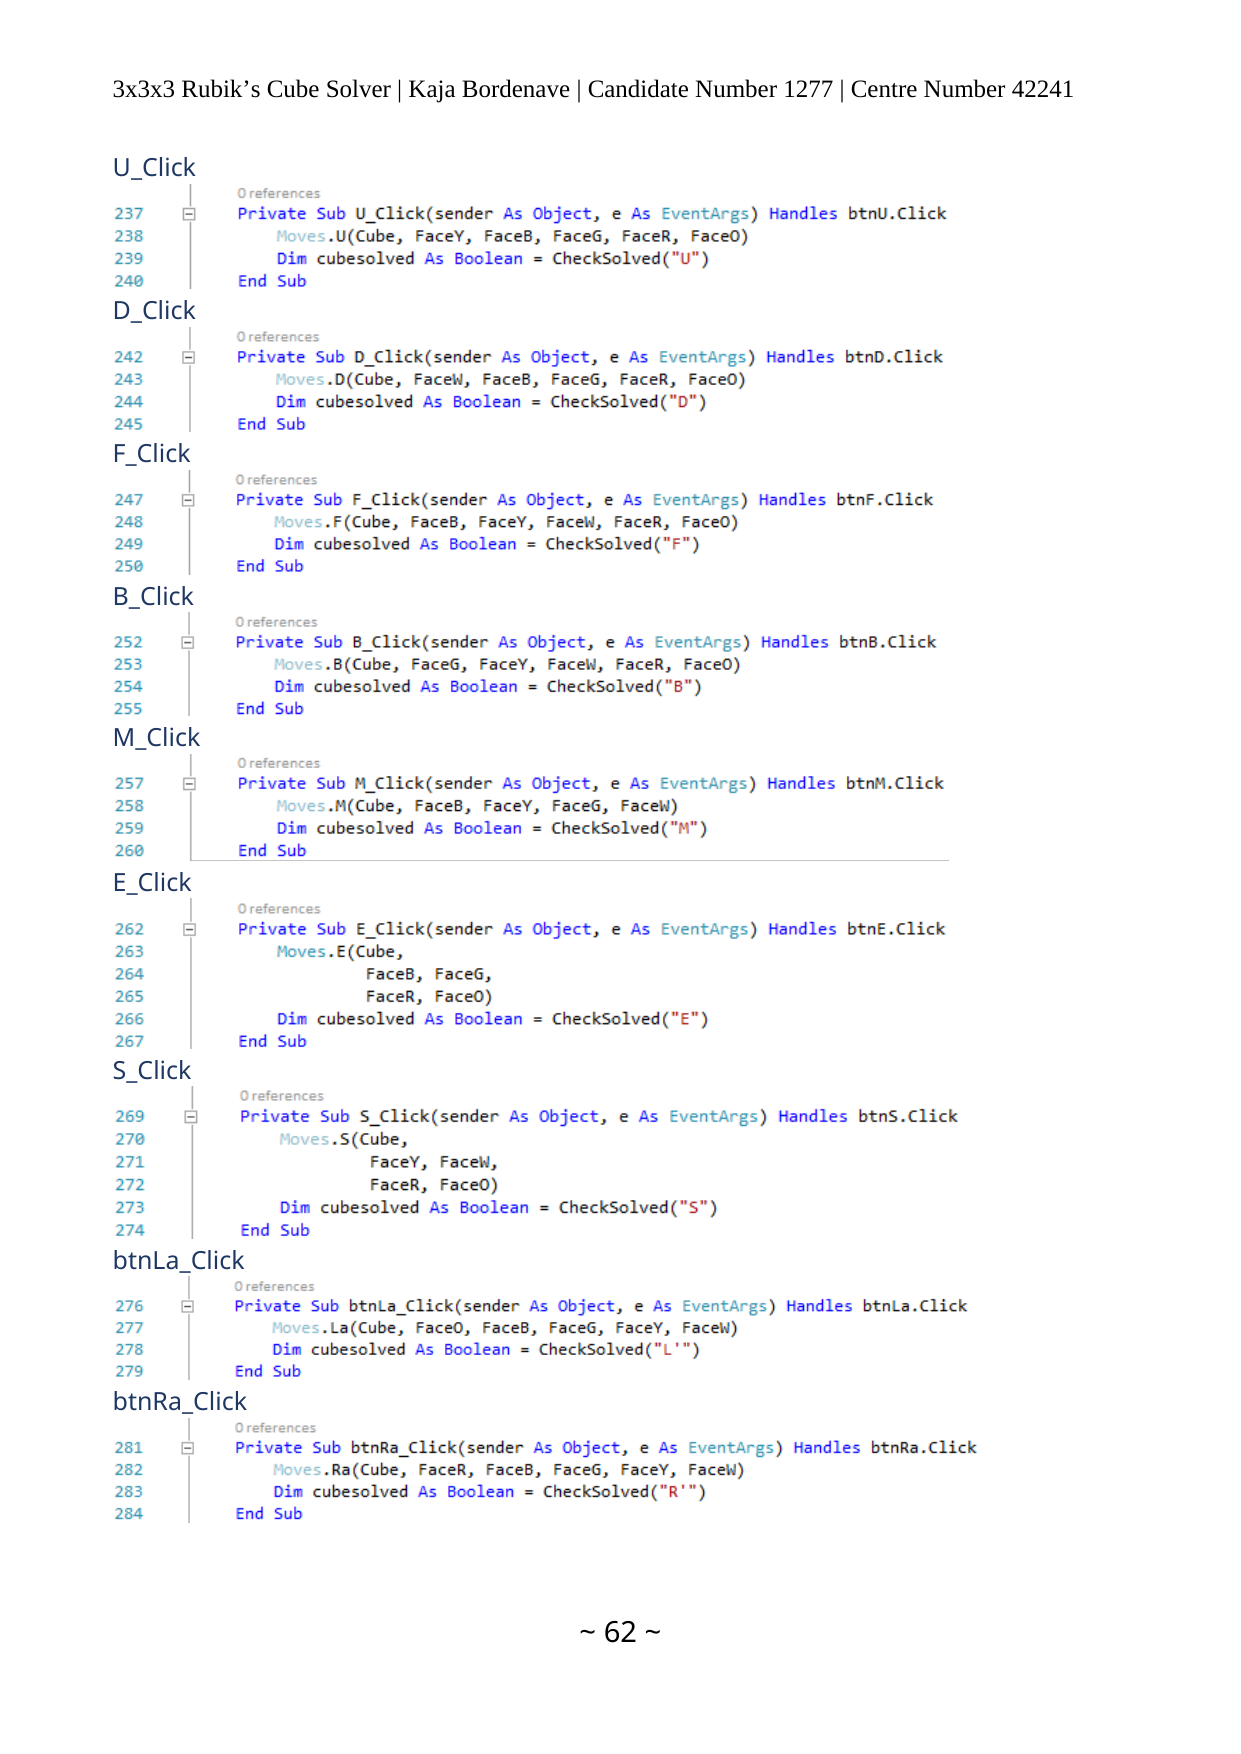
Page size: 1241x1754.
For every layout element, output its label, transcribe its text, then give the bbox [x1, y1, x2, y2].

subtitle S_Click [112, 1053, 1128, 1087]
picture [112, 184, 949, 289]
picture [112, 470, 936, 575]
subtitle U_Click [112, 150, 1128, 184]
subtitle btnLa_Click [112, 1243, 1128, 1277]
subtitle D_Click [112, 293, 1128, 327]
picture [112, 1276, 971, 1380]
picture [112, 327, 946, 432]
picture [112, 1086, 959, 1239]
subtitle btnRa_Click [112, 1384, 1128, 1418]
picture [112, 898, 947, 1049]
picture [112, 754, 949, 861]
subtitle B_Click [112, 579, 1128, 613]
subtitle E_Click [112, 864, 1128, 899]
subtitle M_Click [112, 720, 1128, 754]
picture [112, 612, 939, 716]
picture [112, 1418, 980, 1523]
subtitle F_Click [112, 436, 1128, 470]
